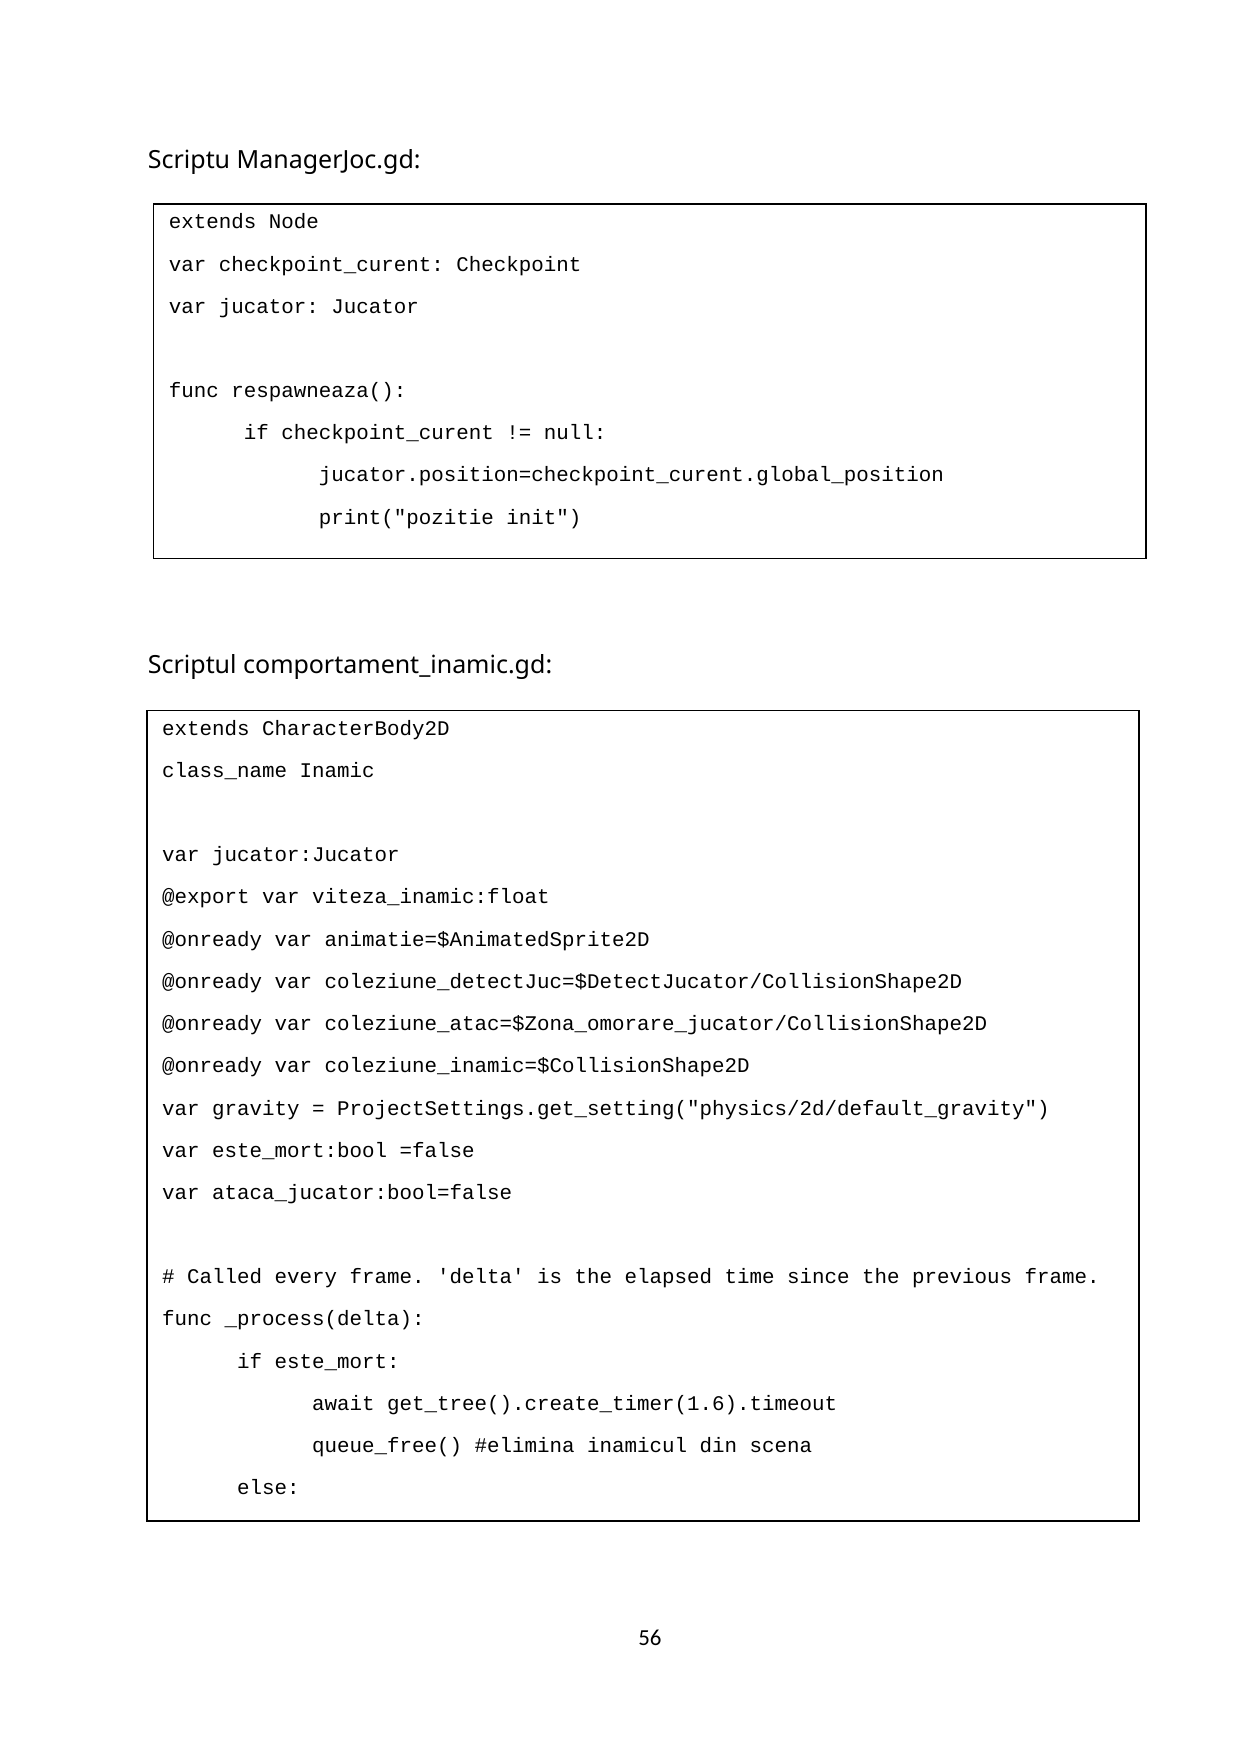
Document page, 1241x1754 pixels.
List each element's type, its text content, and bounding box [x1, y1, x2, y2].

text Scriptul comportament_inamic.gd: [148, 646, 1152, 680]
text Scriptu ManagerJoc.gd: [148, 142, 1152, 176]
